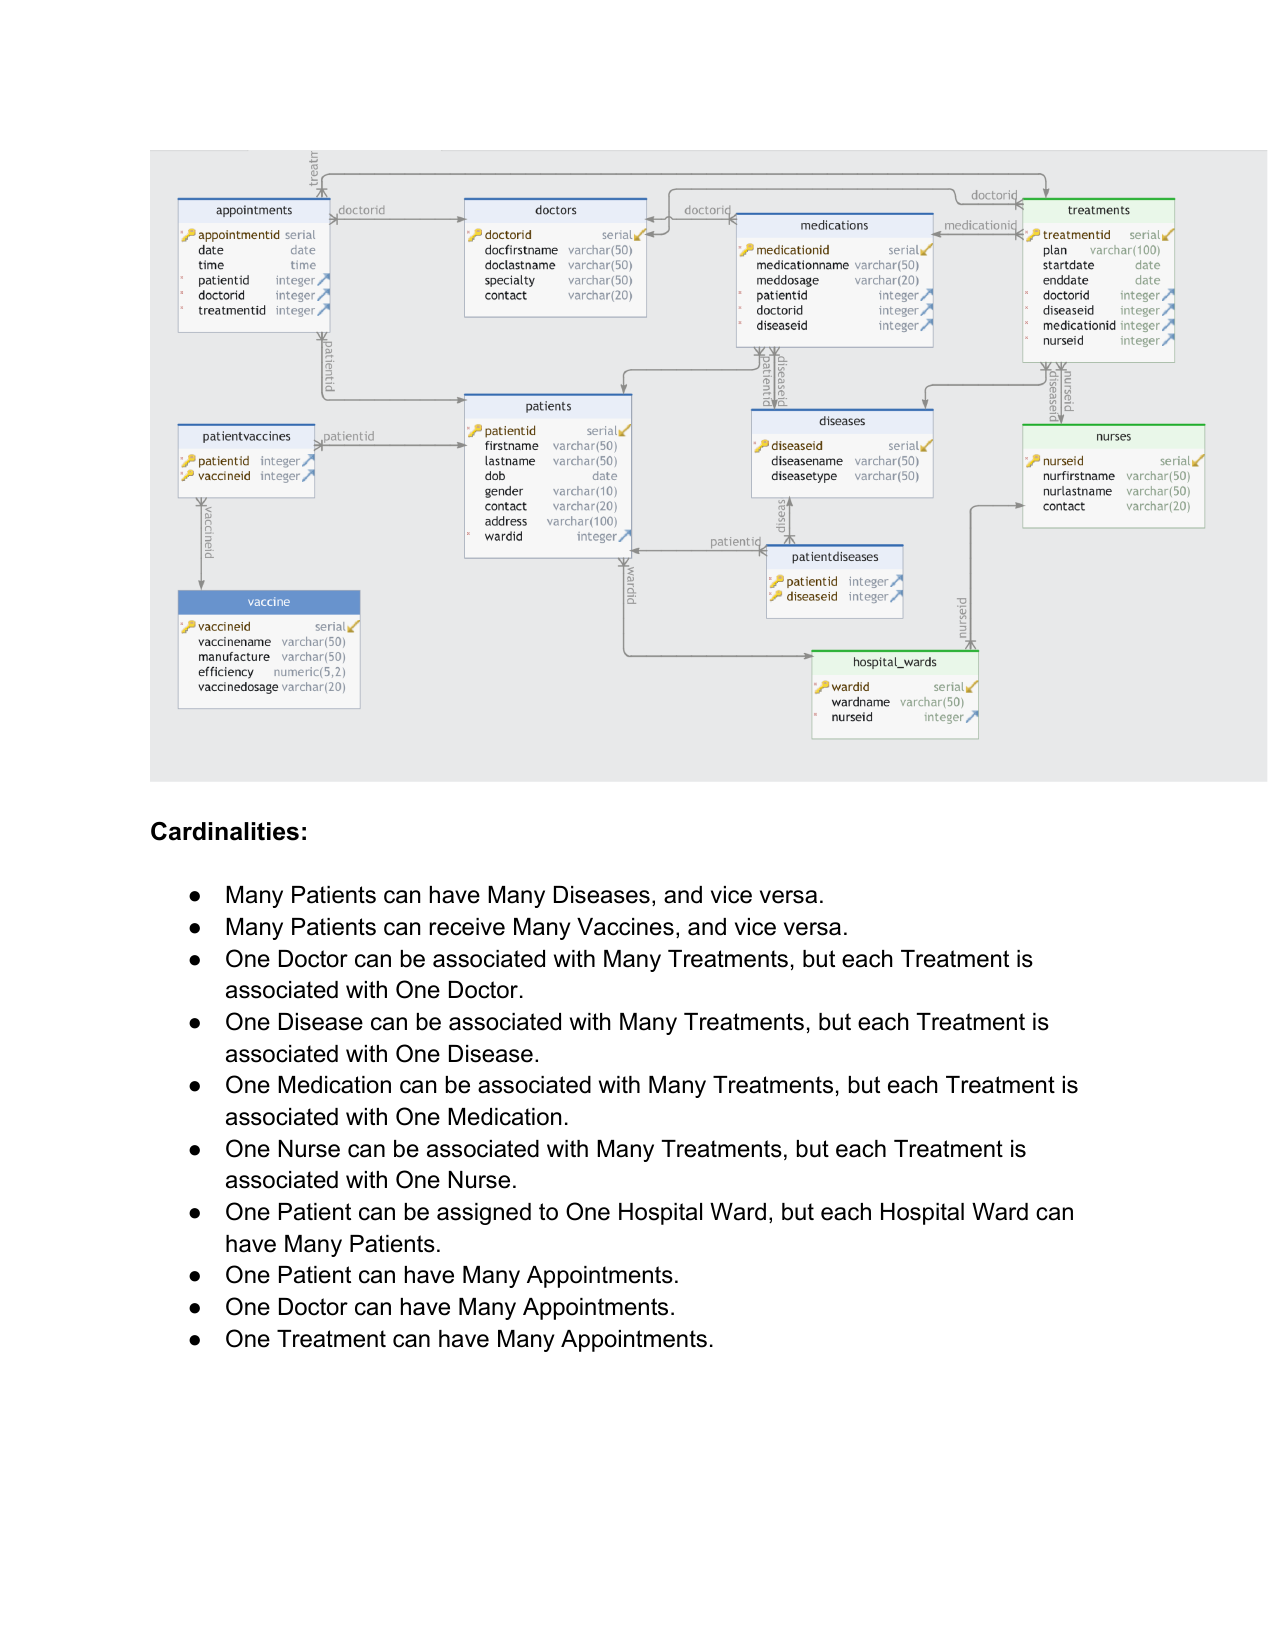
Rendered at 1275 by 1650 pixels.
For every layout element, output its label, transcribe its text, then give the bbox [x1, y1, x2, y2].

list Many Patients can receive Many Vaccines, and vice versa. [187, 913, 1125, 941]
list One Patient can be assigned to One Hospital Ward, but each Hospital Ward can have Many Patients. [187, 1198, 1125, 1257]
list One Nurse can be associated with Many Treatments, but each Treatment is associated with One Nurse. [187, 1135, 1125, 1194]
list One Doctor can be associated with Many Treatments, but each Treatment is associated with One Doctor. [187, 945, 1125, 1004]
list One Treatment can have Many Appointments. [187, 1325, 1125, 1352]
list Many Patients can have Many Diseases, and vice versa. [187, 881, 1125, 909]
text Cardinalities: [150, 817, 1125, 846]
picture [150, 150, 1268, 782]
list One Medication can be associated with Many Treatments, but each Treatment is associated with One Medication. [187, 1071, 1125, 1131]
list One Disease can be associated with Many Treatments, but each Treatment is associated with One Disease. [187, 1008, 1125, 1067]
list One Doctor can have Many Appointments. [187, 1293, 1125, 1321]
list One Patient can have Many Appointments. [187, 1261, 1125, 1289]
